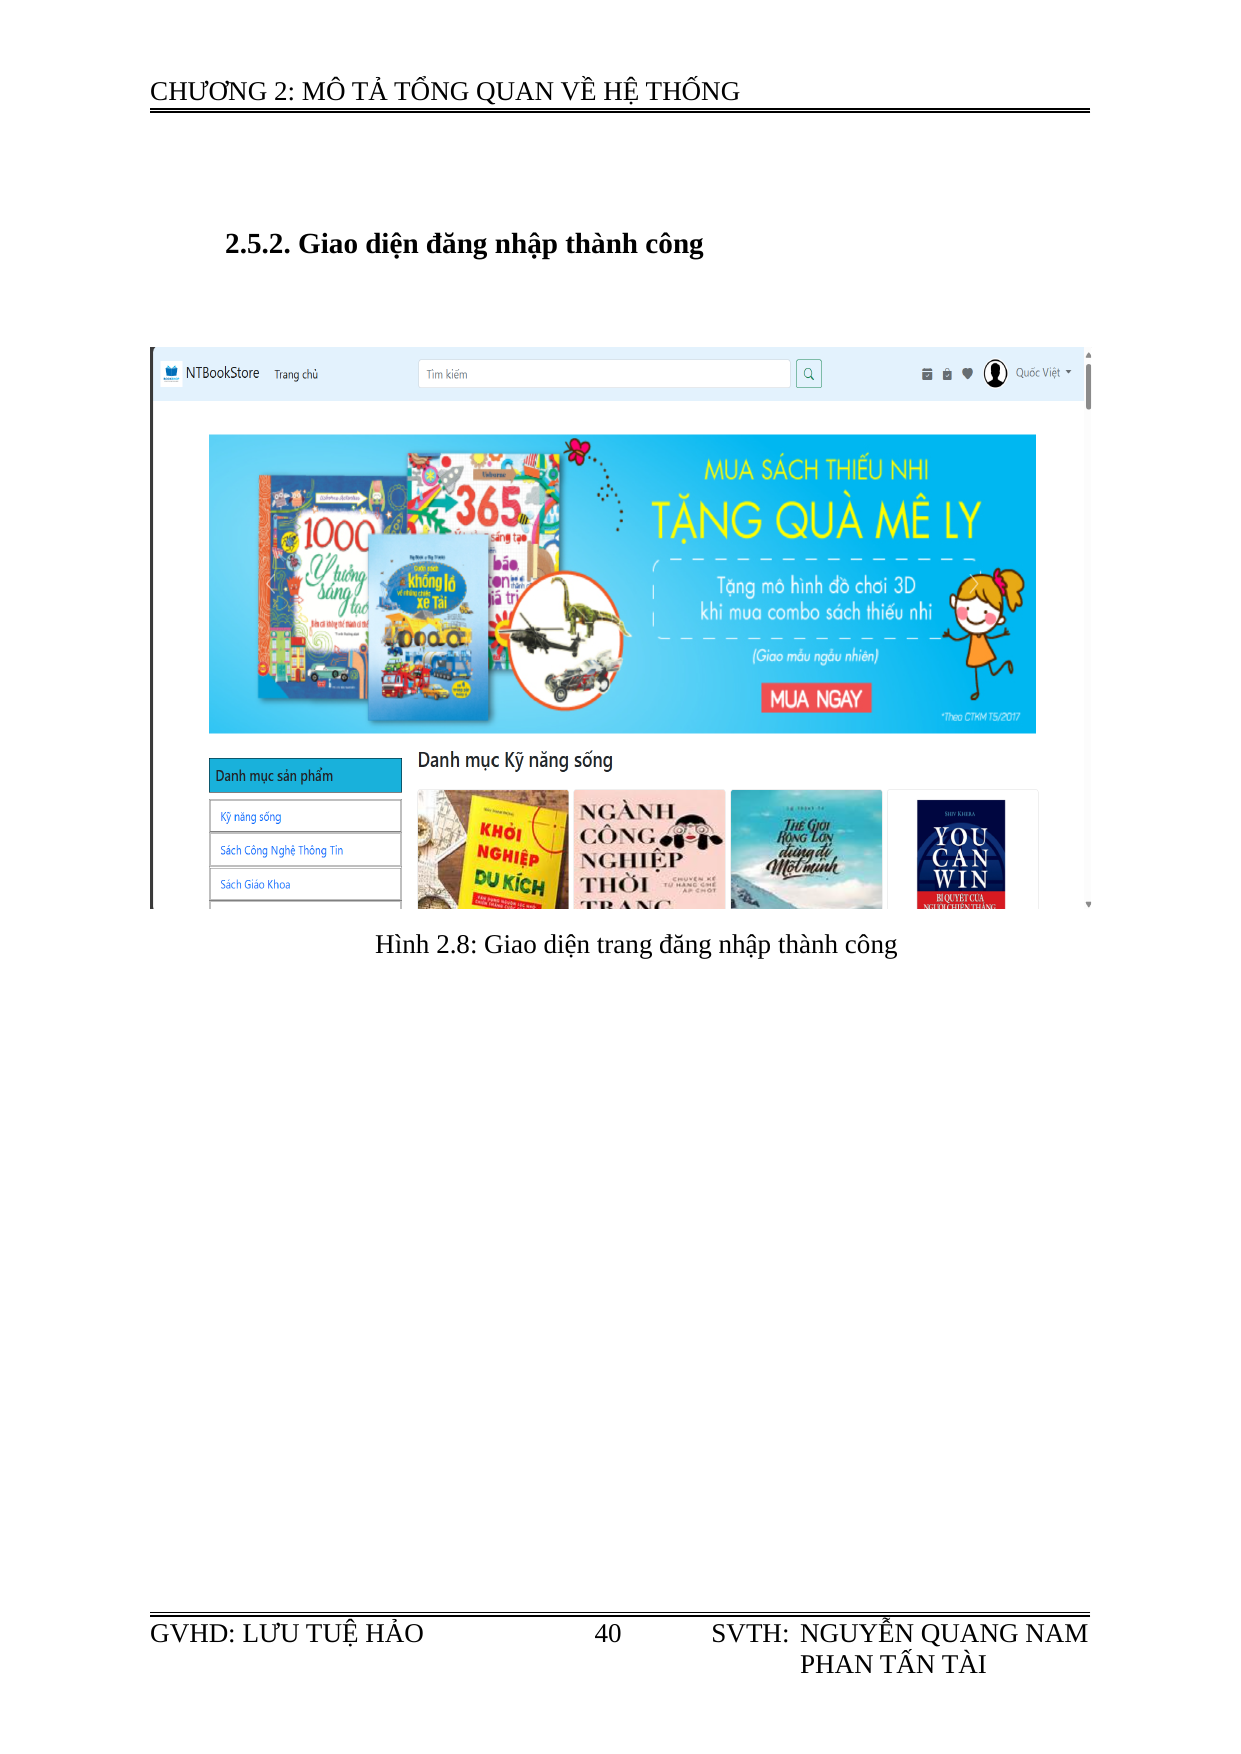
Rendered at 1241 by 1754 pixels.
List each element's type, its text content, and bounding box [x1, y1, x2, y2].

subtitle Giao diện đăng nhập thành công [225, 226, 1090, 259]
picture [150, 347, 1092, 909]
